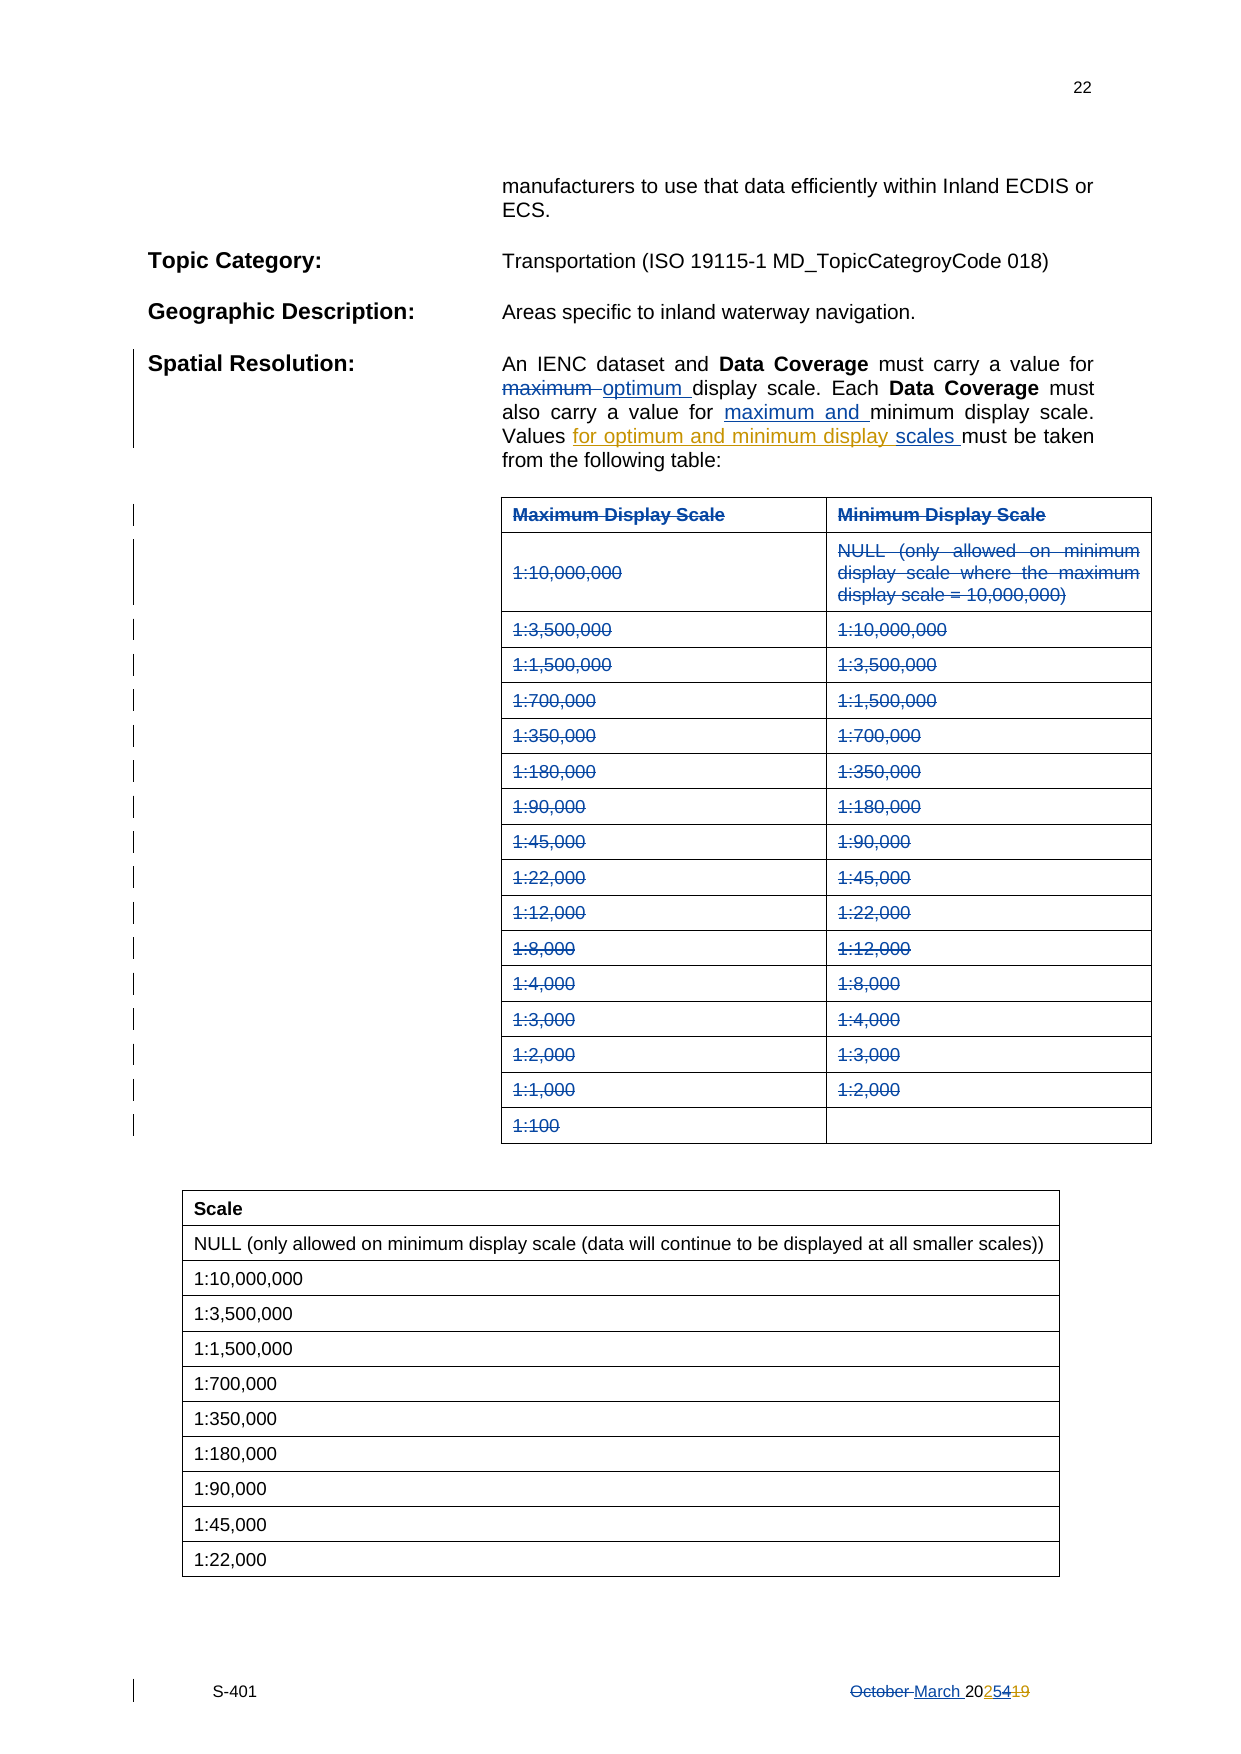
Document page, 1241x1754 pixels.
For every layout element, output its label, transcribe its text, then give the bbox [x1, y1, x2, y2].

table_cell [827, 1037, 1151, 1072]
table_cell [827, 896, 1151, 930]
text Geographic Description: Areas specific to inland waterway navigation. [148, 298, 1094, 324]
table_header Scale [183, 1191, 1059, 1225]
table_cell 1:90,000 [183, 1472, 1059, 1506]
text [148, 174, 1094, 222]
table_cell [502, 825, 826, 859]
table_cell 1:22,000 [183, 1542, 1059, 1576]
table_cell [502, 931, 826, 965]
table_cell [502, 860, 826, 894]
table_cell [827, 825, 1151, 859]
table_cell [827, 683, 1151, 717]
table_cell 1:180,000 [183, 1437, 1059, 1471]
table_header [827, 498, 1151, 532]
table_cell [827, 612, 1151, 647]
table_cell [827, 966, 1151, 1001]
table_cell [827, 533, 1151, 611]
table_cell 1:3,500,000 [183, 1296, 1059, 1331]
table_cell [827, 931, 1151, 965]
table_cell 1:10,000,000 [183, 1261, 1059, 1295]
table_cell [827, 648, 1151, 682]
table_cell [827, 754, 1151, 788]
table_cell 1:45,000 [183, 1507, 1059, 1541]
table_cell [502, 648, 826, 682]
table_cell [827, 1002, 1151, 1036]
table_cell [502, 612, 826, 647]
table_cell [502, 719, 826, 753]
table_cell [502, 896, 826, 930]
table_cell [502, 533, 826, 611]
table_cell [502, 966, 826, 1001]
table_cell 1:700,000 [183, 1367, 1059, 1401]
table_cell NULL (only allowed on minimum display scale (data will continue to be displayed at all smaller scales)) [183, 1226, 1059, 1260]
table_cell 1:1,500,000 [183, 1332, 1059, 1366]
table_cell [502, 1002, 826, 1036]
table_cell [502, 1073, 826, 1107]
table_cell [827, 719, 1151, 753]
table_cell [502, 789, 826, 824]
table_cell [827, 860, 1151, 894]
table_cell [502, 1037, 826, 1072]
text Topic Category: Transportation (ISO 19115-1 MD_TopicCategroyCode 018) [148, 247, 1094, 273]
table_cell [502, 754, 826, 788]
table_header [502, 498, 826, 532]
table_cell [502, 1108, 826, 1142]
text Spatial Resolution: An IENC dataset and Data Coverage must carry a value for display scale. Each Data Coverage must also carry a value for minimum display scale. Values must be taken from the following table: [148, 349, 1094, 472]
table_cell 1:350,000 [183, 1402, 1059, 1436]
table_cell [827, 1108, 1151, 1142]
table_cell [827, 1073, 1151, 1107]
table_cell [827, 789, 1151, 824]
table_cell [502, 683, 826, 717]
